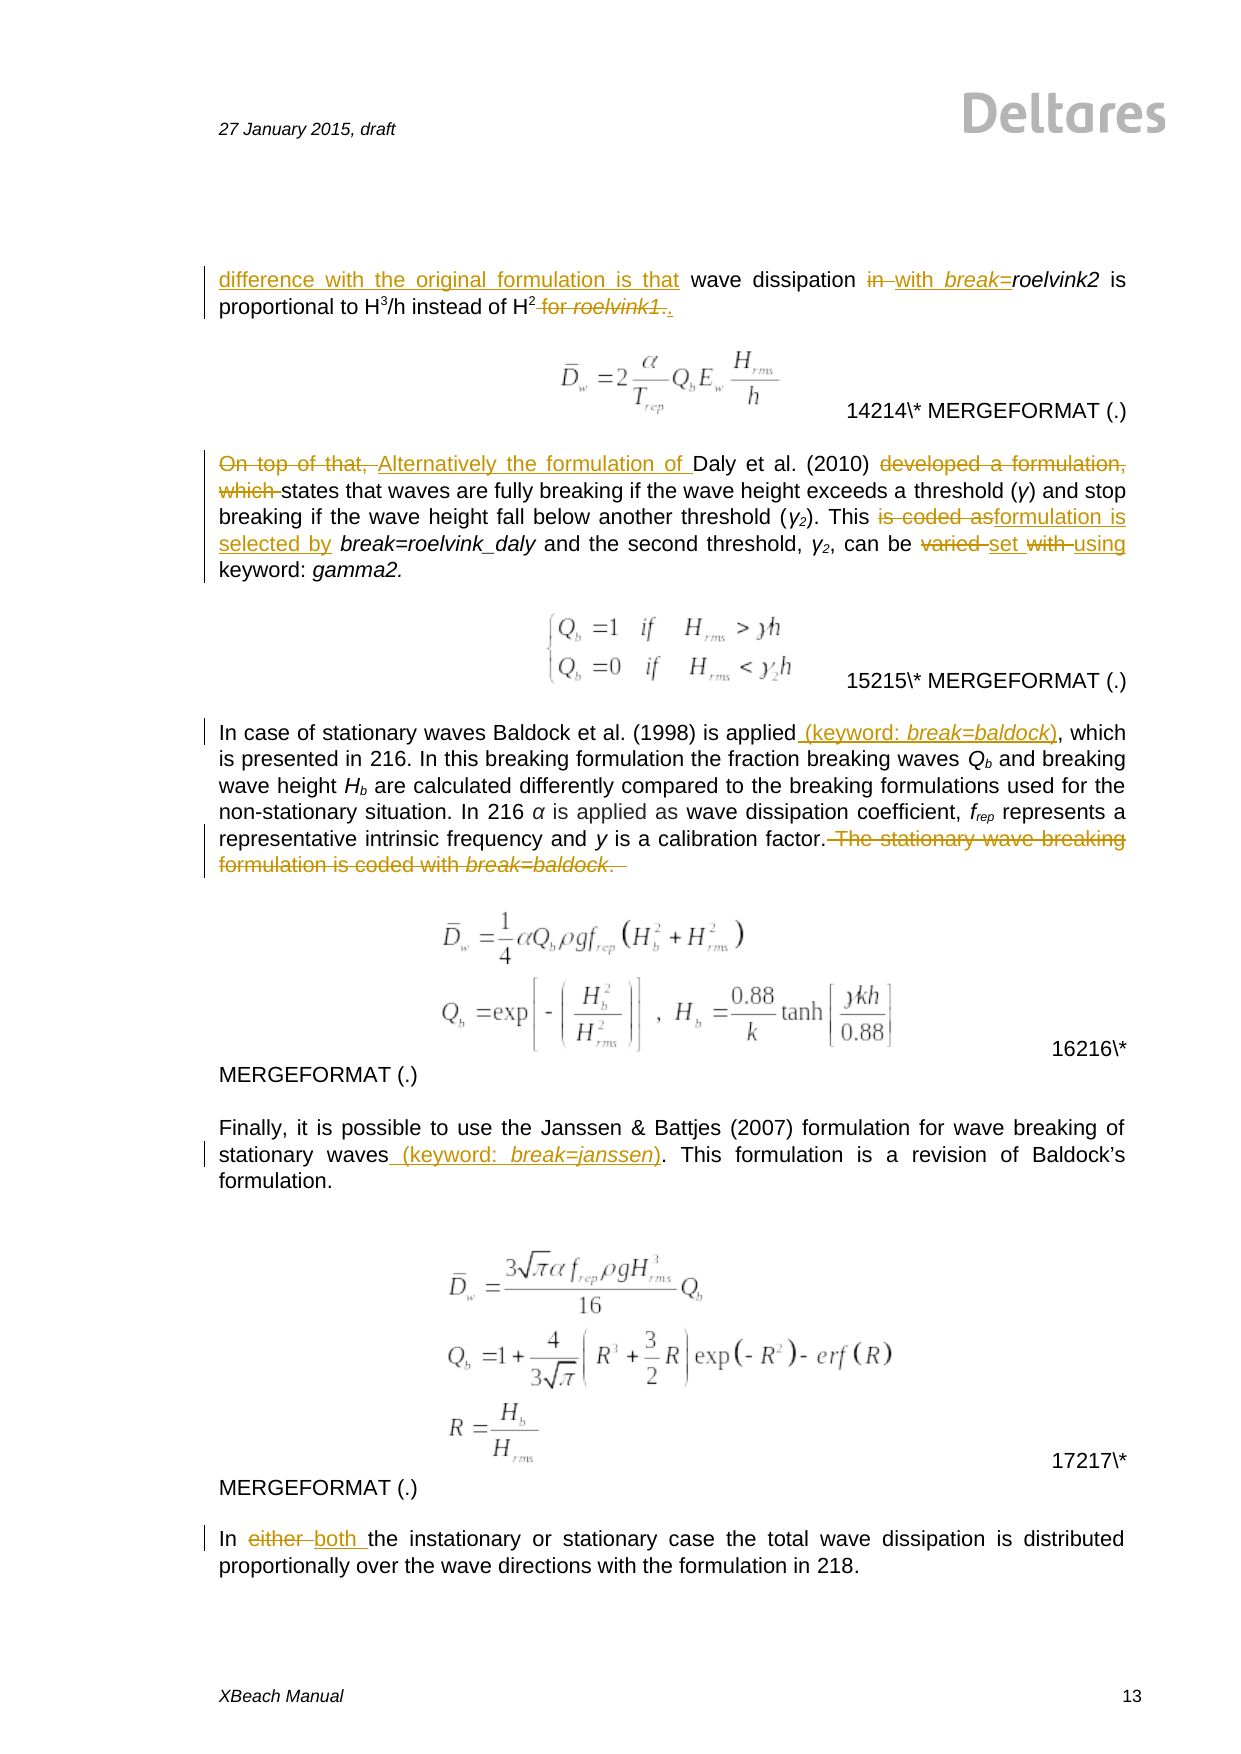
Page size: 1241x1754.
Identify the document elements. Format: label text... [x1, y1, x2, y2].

text Finally, it is possible to use the Janssen & Battjes (2007) formulation for wave breaking of stationary waves. This formulation is a revision of Baldock’s formulation. [218, 1114, 1126, 1194]
text Daly et al. (2010) states that waves are fully breaking if the wave height exceeds a threshold (γ) and stop breaking if the wave height fall below another threshold (γ2). This break=roelvink_daly and the second threshold, γ2, can be keyword: gamma2. [218, 450, 1126, 582]
picture [964, 75, 1166, 133]
text In the instationary or stationary case the total wave dissipation is distributed proportionally over the wave directions with the formulation in . [218, 1525, 1126, 1578]
text In case of stationary waves Baldock et al. (1998) is applied, which is presented in . In this breaking formulation the fraction breaking waves Qb and breaking wave height Hb are calculated differently compared to the breaking formulations used for the non-stationary situation. In α is applied as wave dissipation coefficient, frep represents a representative intrinsic frequency and y is a calibration factor. [218, 718, 1126, 877]
